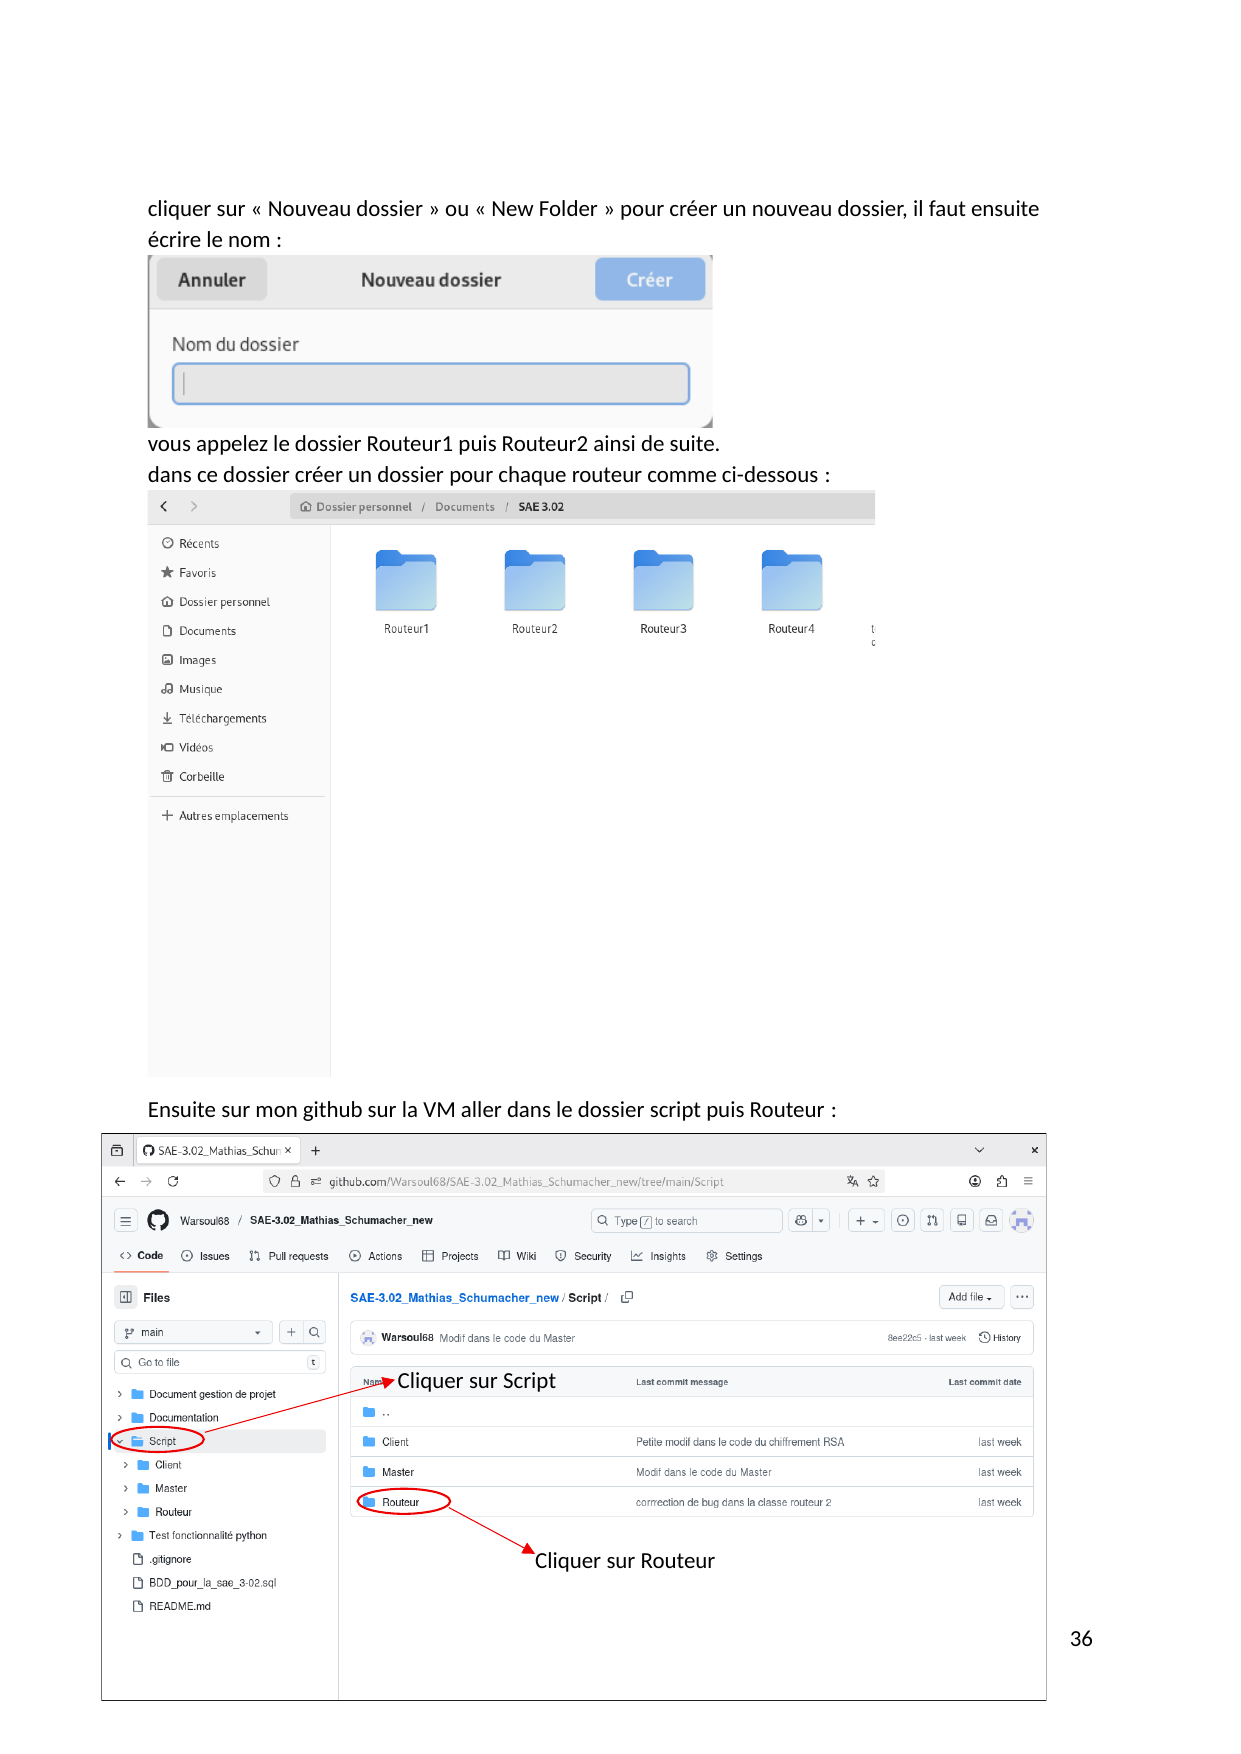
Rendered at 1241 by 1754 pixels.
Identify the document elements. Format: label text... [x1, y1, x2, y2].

picture [147, 255, 713, 428]
text Ensuite sur mon github sur la VM aller dans le dossier script puis Routeur : Vous arriverez sur cette page : [148, 1095, 1093, 1183]
picture [147, 490, 876, 1077]
picture [101, 1133, 1047, 1701]
